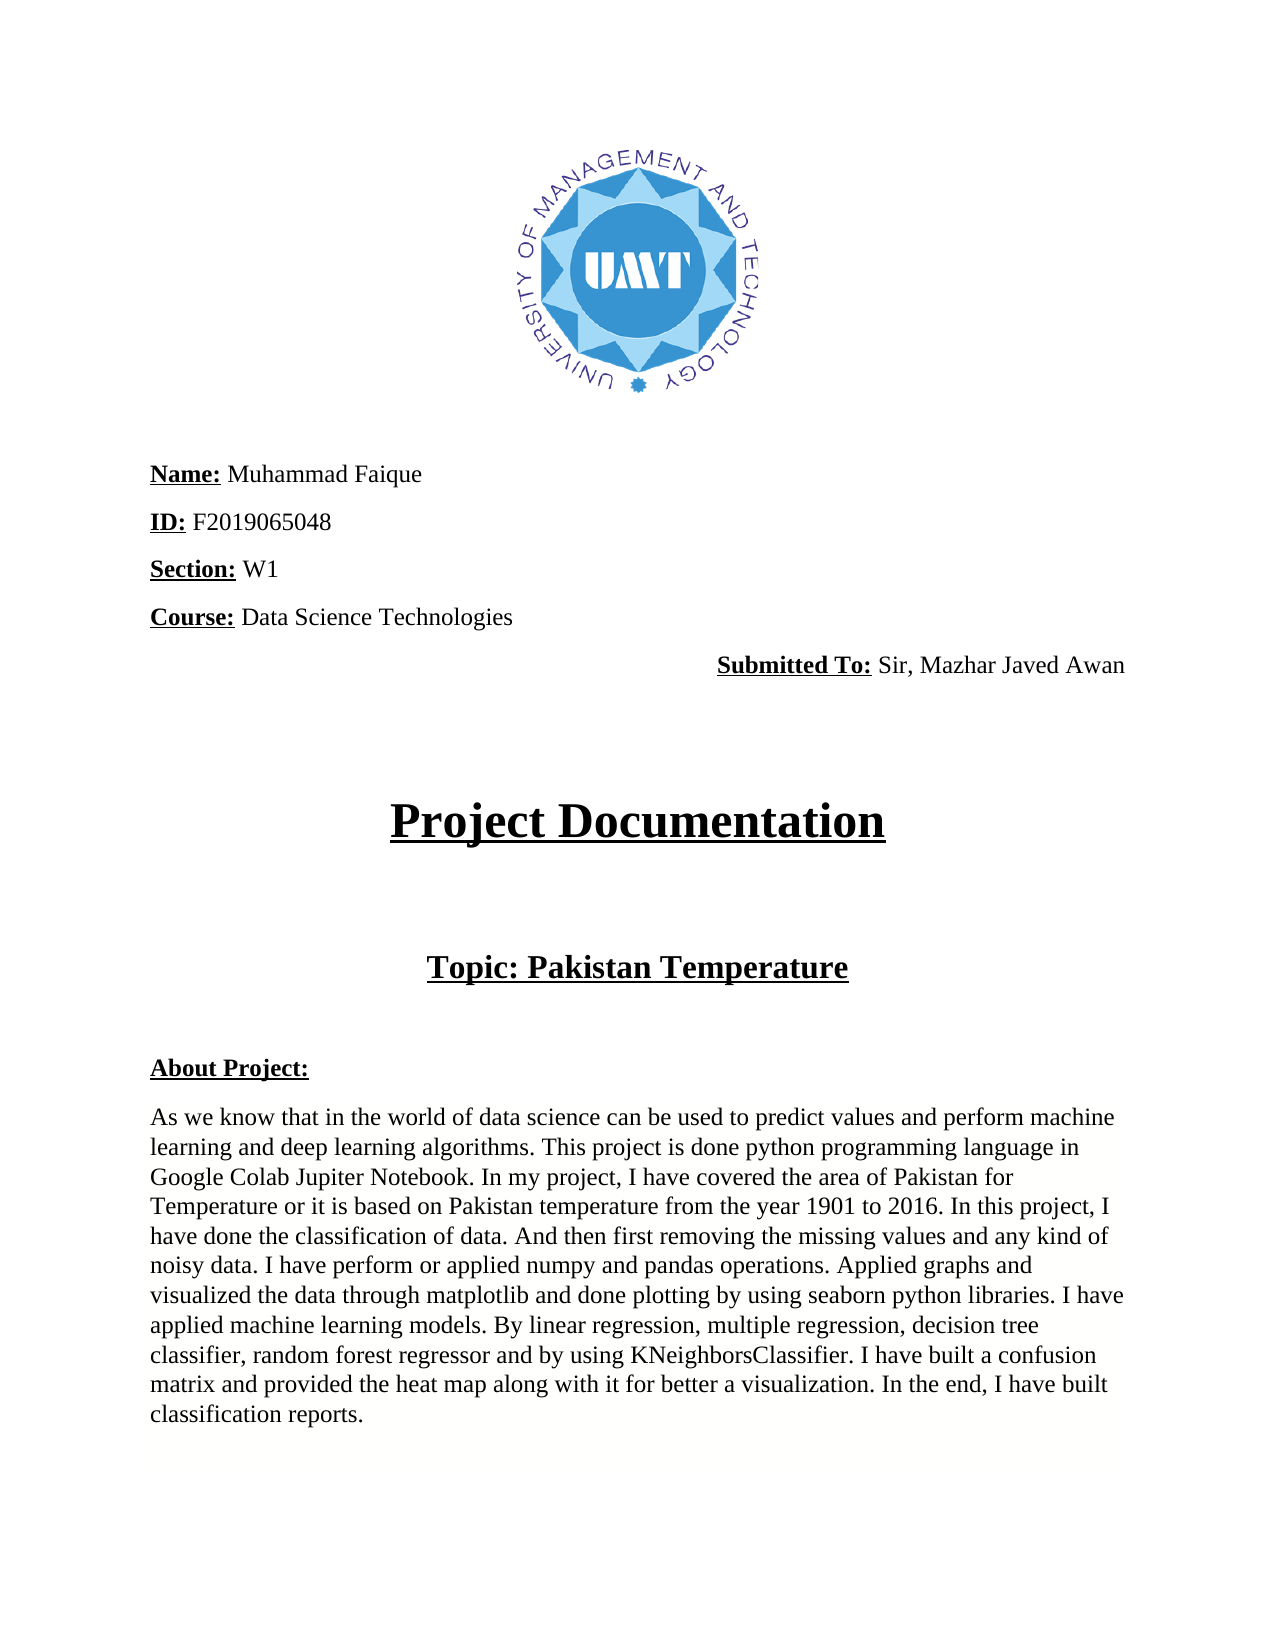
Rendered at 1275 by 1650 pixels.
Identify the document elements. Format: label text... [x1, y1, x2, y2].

text Name: Muhammad Faique [150, 459, 1125, 488]
text Submitted To: Sir, Mazhar Javed Awan [150, 650, 1125, 678]
text ID: F2019065048 [150, 507, 1125, 535]
text As we know that in the world of data science can be used to predict values and perform machine learning and deep learning algorithms. This project is done python programming language in Google Colab Jupiter Notebook. In my project, I have covered the area of Pakistan for Temperature or it is based on Pakistan temperature from the year 1901 to 2016. In this project, I have done the classification of data. And then first removing the missing values and any kind of noisy data. I have perform or applied numpy and pandas operations. Applied graphs and visualized the data through matplotlib and done plotting by using seaborn python libraries. I have applied machine learning models. By linear regression, multiple regression, decision tree classifier, random forest regressor and by using KNeighborsClassifier. I have built a confusion matrix and provided the heat map along with it for better a visualization. In the end, I have built classification reports. [150, 1101, 1125, 1428]
text Section: W1 [150, 554, 1125, 583]
text Course: Data Science Technologies [150, 602, 1125, 631]
text Topic: Pakistan Temperature [150, 948, 1125, 986]
text Project Documentation [150, 790, 1125, 848]
picture [517, 150, 759, 393]
text About Project: [150, 1053, 1125, 1082]
